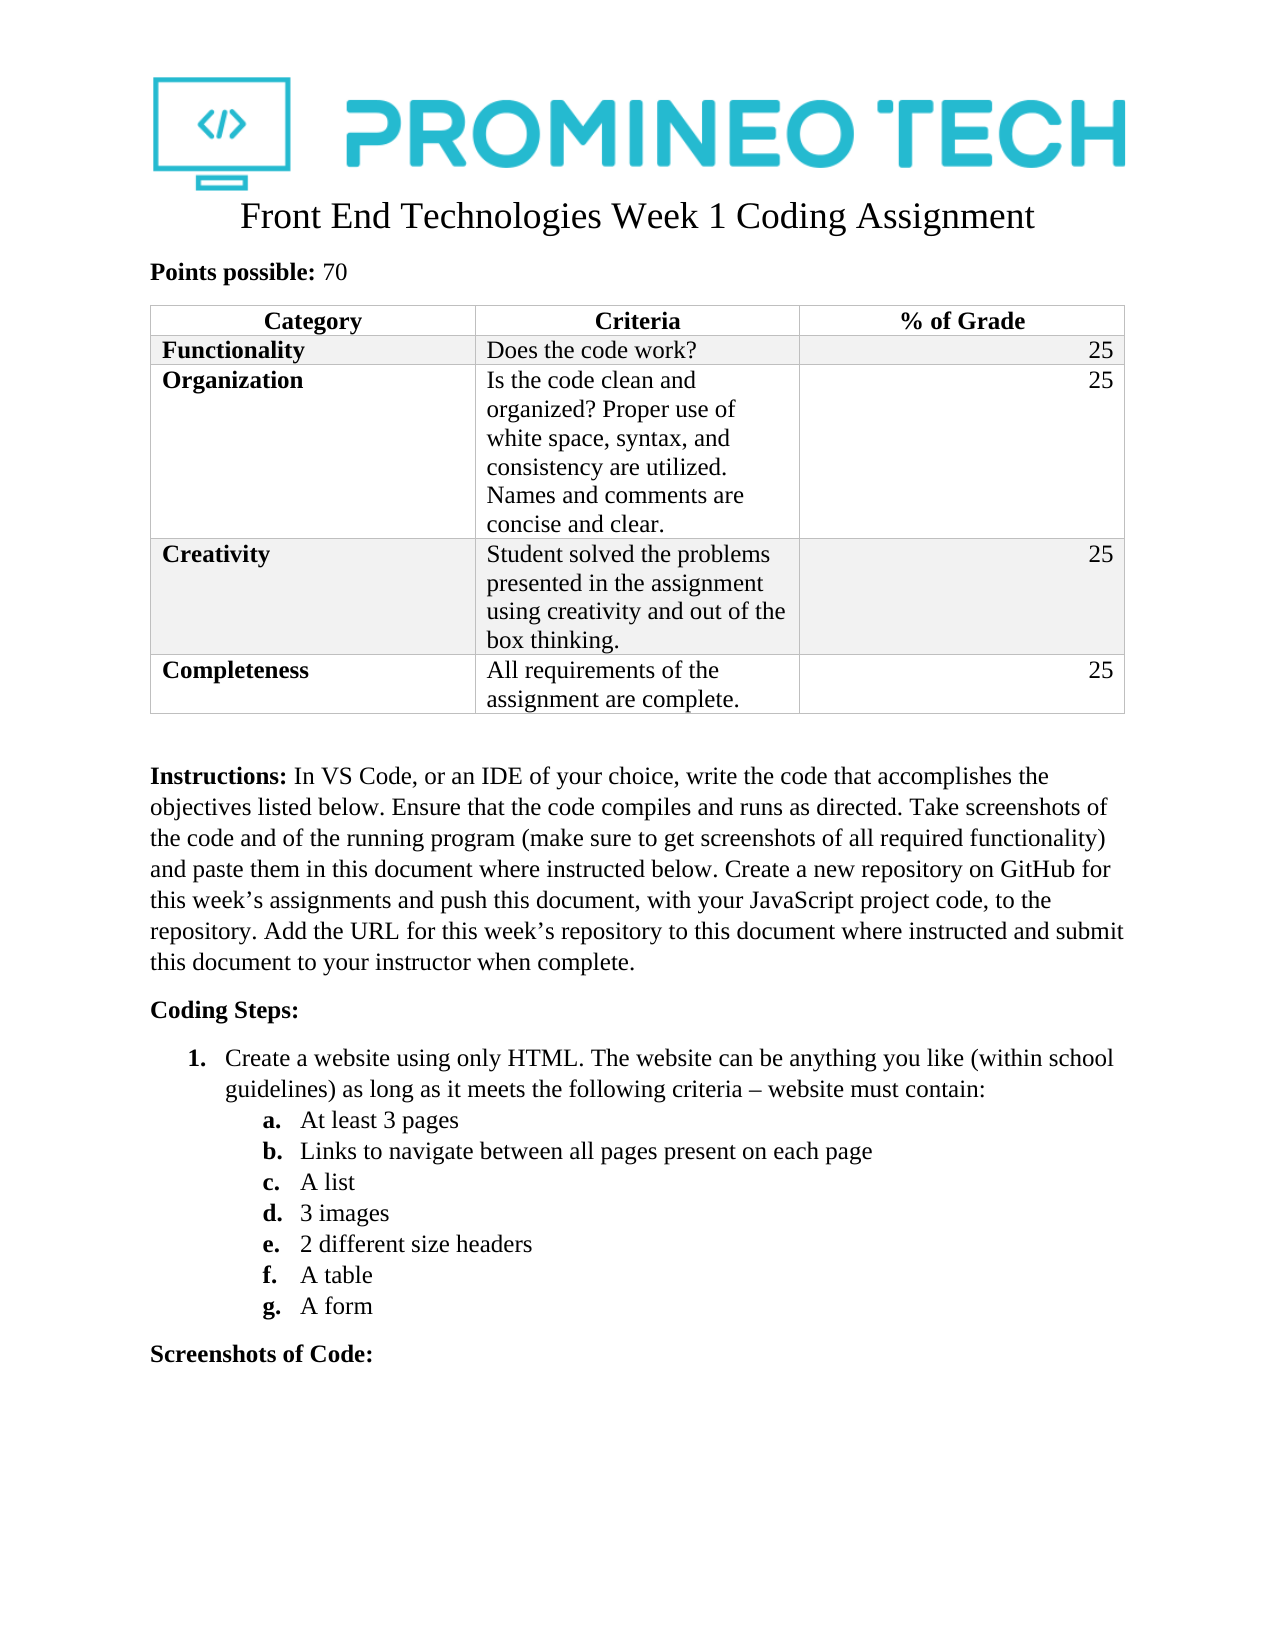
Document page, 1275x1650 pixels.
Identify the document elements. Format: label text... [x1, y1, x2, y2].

text Instructions: In VS Code, or an IDE of your choice, write the code that accomplishes the objectives listed below. Ensure that the code compiles and runs as directed. Take screenshots of the code and of the running program (make sure to get screenshots of all required functionality) and paste them in this document where instructed below. Create a new repository on GitHub for this week’s assignments and push this document, with your JavaScript project code, to the repository. Add the URL for this week’s repository to this document where instructed and submit this document to your instructor when complete. [150, 761, 1125, 976]
table_cell Organization [151, 365, 475, 538]
table_cell Does the code work? [476, 336, 799, 364]
list 3 images [262, 1198, 1125, 1227]
list A form [262, 1291, 1125, 1320]
table_cell Functionality [151, 336, 475, 364]
table_header Criteria [476, 306, 799, 334]
list A table [262, 1260, 1125, 1289]
table_header Category [151, 306, 475, 334]
table_cell Student solved the problems presented in the assignment using creativity and out of the box thinking. [476, 539, 799, 654]
list At least 3 pages [262, 1105, 1125, 1134]
text Front End Technologies Week 1 Coding Assignment [150, 194, 1125, 237]
text Coding Steps: [150, 995, 1125, 1024]
list 2 different size headers [262, 1229, 1125, 1258]
table_cell 25 [800, 655, 1124, 712]
table_cell 25 [800, 539, 1124, 654]
table_header % of Grade [800, 306, 1124, 334]
list Links to navigate between all pages present on each page [262, 1136, 1125, 1165]
picture [150, 75, 1125, 194]
table_cell All requirements of the assignment are complete. [476, 655, 799, 712]
table_cell Is the code clean and organized? Proper use of white space, syntax, and consistency are utilized. Names and comments are concise and clear. [476, 365, 799, 538]
list Create a website using only HTML. The website can be anything you like (within school guidelines) as long as it meets the following criteria – website must contain: [187, 1043, 1125, 1103]
table_cell Completeness [151, 655, 475, 712]
list A list [262, 1167, 1125, 1196]
text Screenshots of Code: [150, 1339, 1125, 1368]
text Points possible: 70 [150, 257, 1125, 286]
table_cell 25 [800, 365, 1124, 538]
table_cell 25 [800, 336, 1124, 364]
table_cell Creativity [151, 539, 475, 654]
